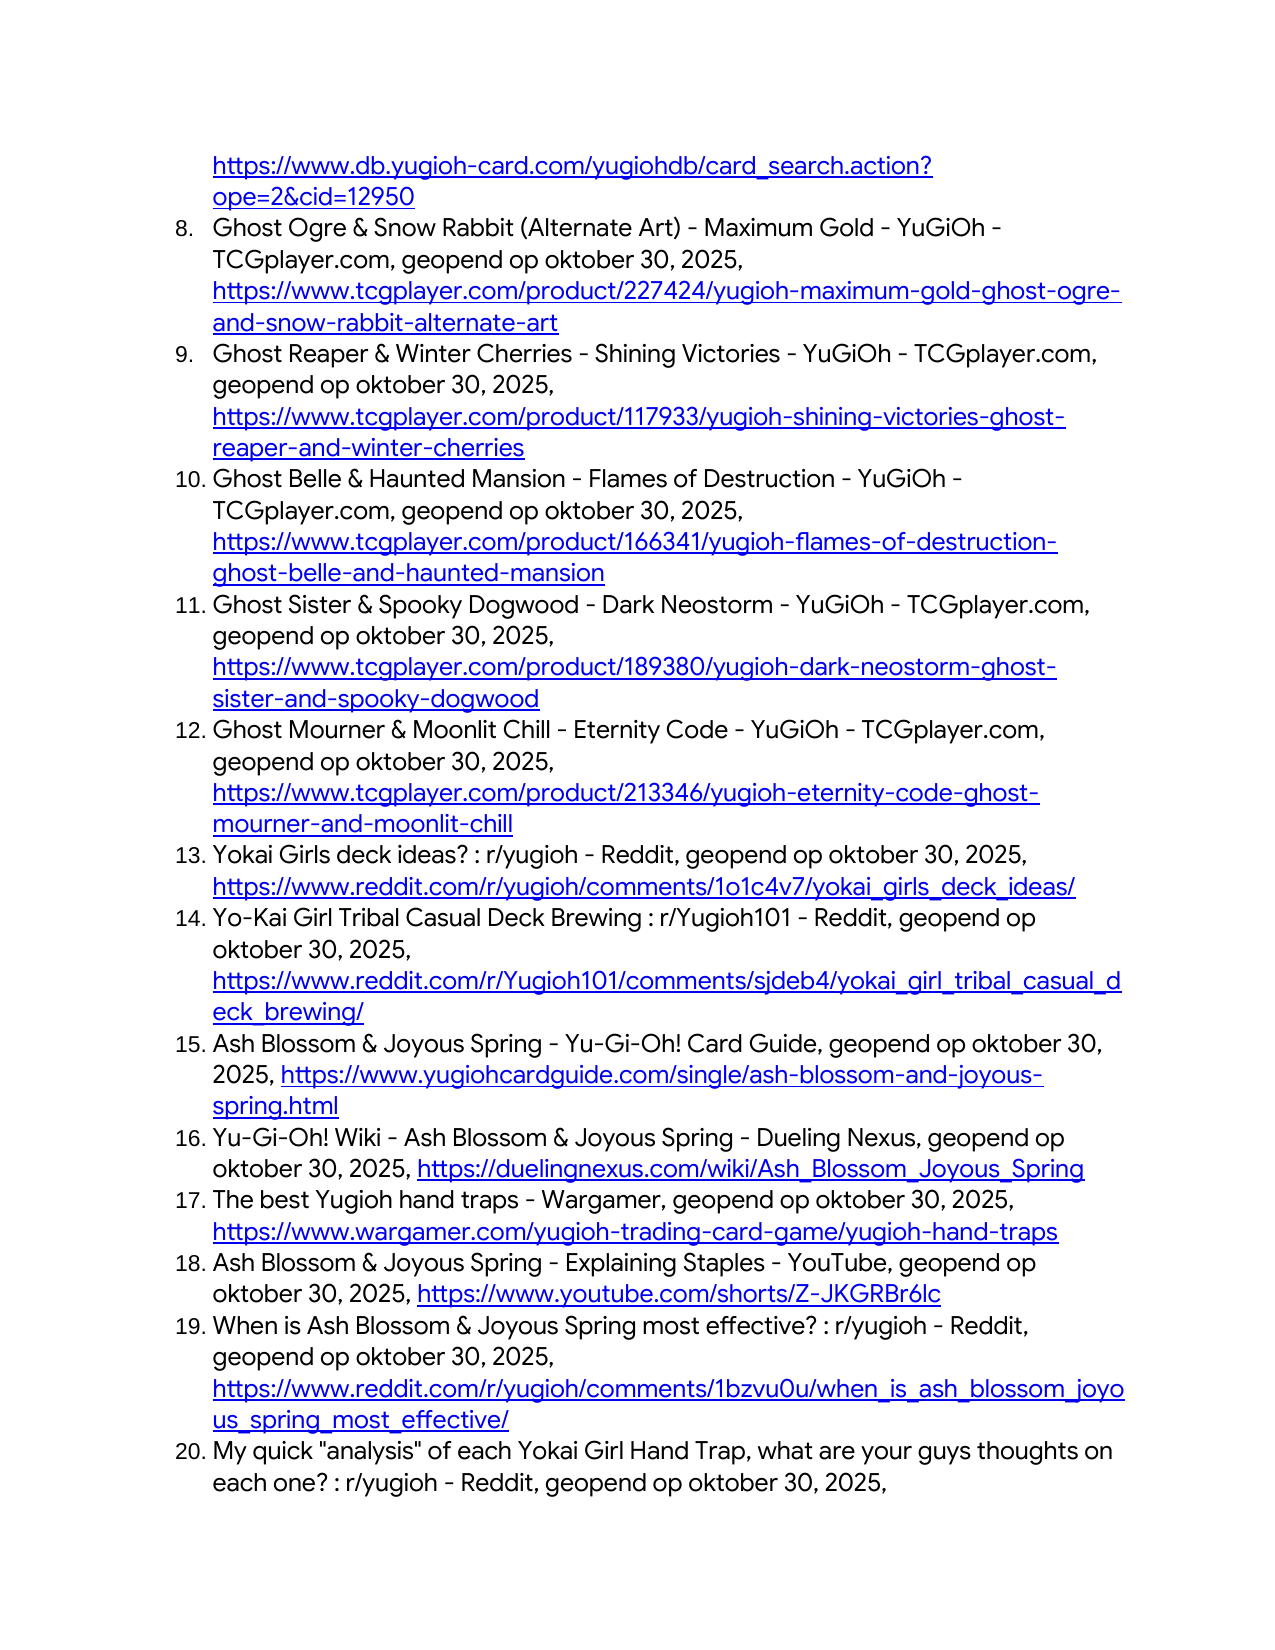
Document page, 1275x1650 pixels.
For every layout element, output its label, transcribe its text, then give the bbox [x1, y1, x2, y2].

list Ash Blossom & Joyous Spring - Yu-Gi-Oh! Card Guide, geopend op oktober 30, 2025, https://www.yugiohcardguide.com/single/ash-blossom-and-joyous-spring.html [175, 1028, 1125, 1122]
list Ghost Reaper & Winter Cherries - Shining Victories - YuGiOh - TCGplayer.com, geopend op oktober 30, 2025, https://www.tcgplayer.com/product/117933/yugioh-shining-victories-ghost-reaper-and-winter-cherries [175, 338, 1125, 463]
list Ghost Sister & Spooky Dogwood - Dark Neostorm - YuGiOh - TCGplayer.com, geopend op oktober 30, 2025, https://www.tcgplayer.com/product/189380/yugioh-dark-neostorm-ghost-sister-and-spooky-dogwood [175, 589, 1125, 714]
list Ghost Belle & Haunted Mansion - Flames of Destruction - YuGiOh - TCGplayer.com, geopend op oktober 30, 2025, https://www.tcgplayer.com/product/166341/yugioh-flames-of-destruction-ghost-belle-and-haunted-mansion [175, 463, 1125, 589]
list Yu-Gi-Oh! Wiki - Ash Blossom & Joyous Spring - Dueling Nexus, geopend op oktober 30, 2025, https://duelingnexus.com/wiki/Ash_Blossom_Joyous_Spring [175, 1122, 1125, 1185]
list Yo-Kai Girl Tribal Casual Deck Brewing : r/Yugioh101 - Reddit, geopend op oktober 30, 2025, https://www.reddit.com/r/Yugioh101/comments/sjdeb4/yokai_girl_tribal_casual_deck_brewing/ [175, 902, 1125, 1028]
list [175, 150, 1125, 213]
list When is Ash Blossom & Joyous Spring most effective? : r/yugioh - Reddit, geopend op oktober 30, 2025, https://www.reddit.com/r/yugioh/comments/1bzvu0u/when_is_ash_blossom_joyous_spring_most_effective/ [175, 1310, 1125, 1436]
list Yokai Girls deck ideas? : r/yugioh - Reddit, geopend op oktober 30, 2025, https://www.reddit.com/r/yugioh/comments/1o1c4v7/yokai_girls_deck_ideas/ [175, 840, 1125, 902]
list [175, 1436, 1125, 1498]
list The best Yugioh hand traps - Wargamer, geopend op oktober 30, 2025, https://www.wargamer.com/yugioh-trading-card-game/yugioh-hand-traps [175, 1185, 1125, 1247]
list Ghost Mourner & Moonlit Chill - Eternity Code - YuGiOh - TCGplayer.com, geopend op oktober 30, 2025, https://www.tcgplayer.com/product/213346/yugioh-eternity-code-ghost-mourner-and-moonlit-chill [175, 714, 1125, 840]
list Ghost Ogre & Snow Rabbit (Alternate Art) - Maximum Gold - YuGiOh - TCGplayer.com, geopend op oktober 30, 2025, https://www.tcgplayer.com/product/227424/yugioh-maximum-gold-ghost-ogre-and-snow-rabbit-alternate-art [175, 213, 1125, 338]
list Ash Blossom & Joyous Spring - Explaining Staples - YouTube, geopend op oktober 30, 2025, https://www.youtube.com/shorts/Z-JKGRBr6lc [175, 1247, 1125, 1310]
